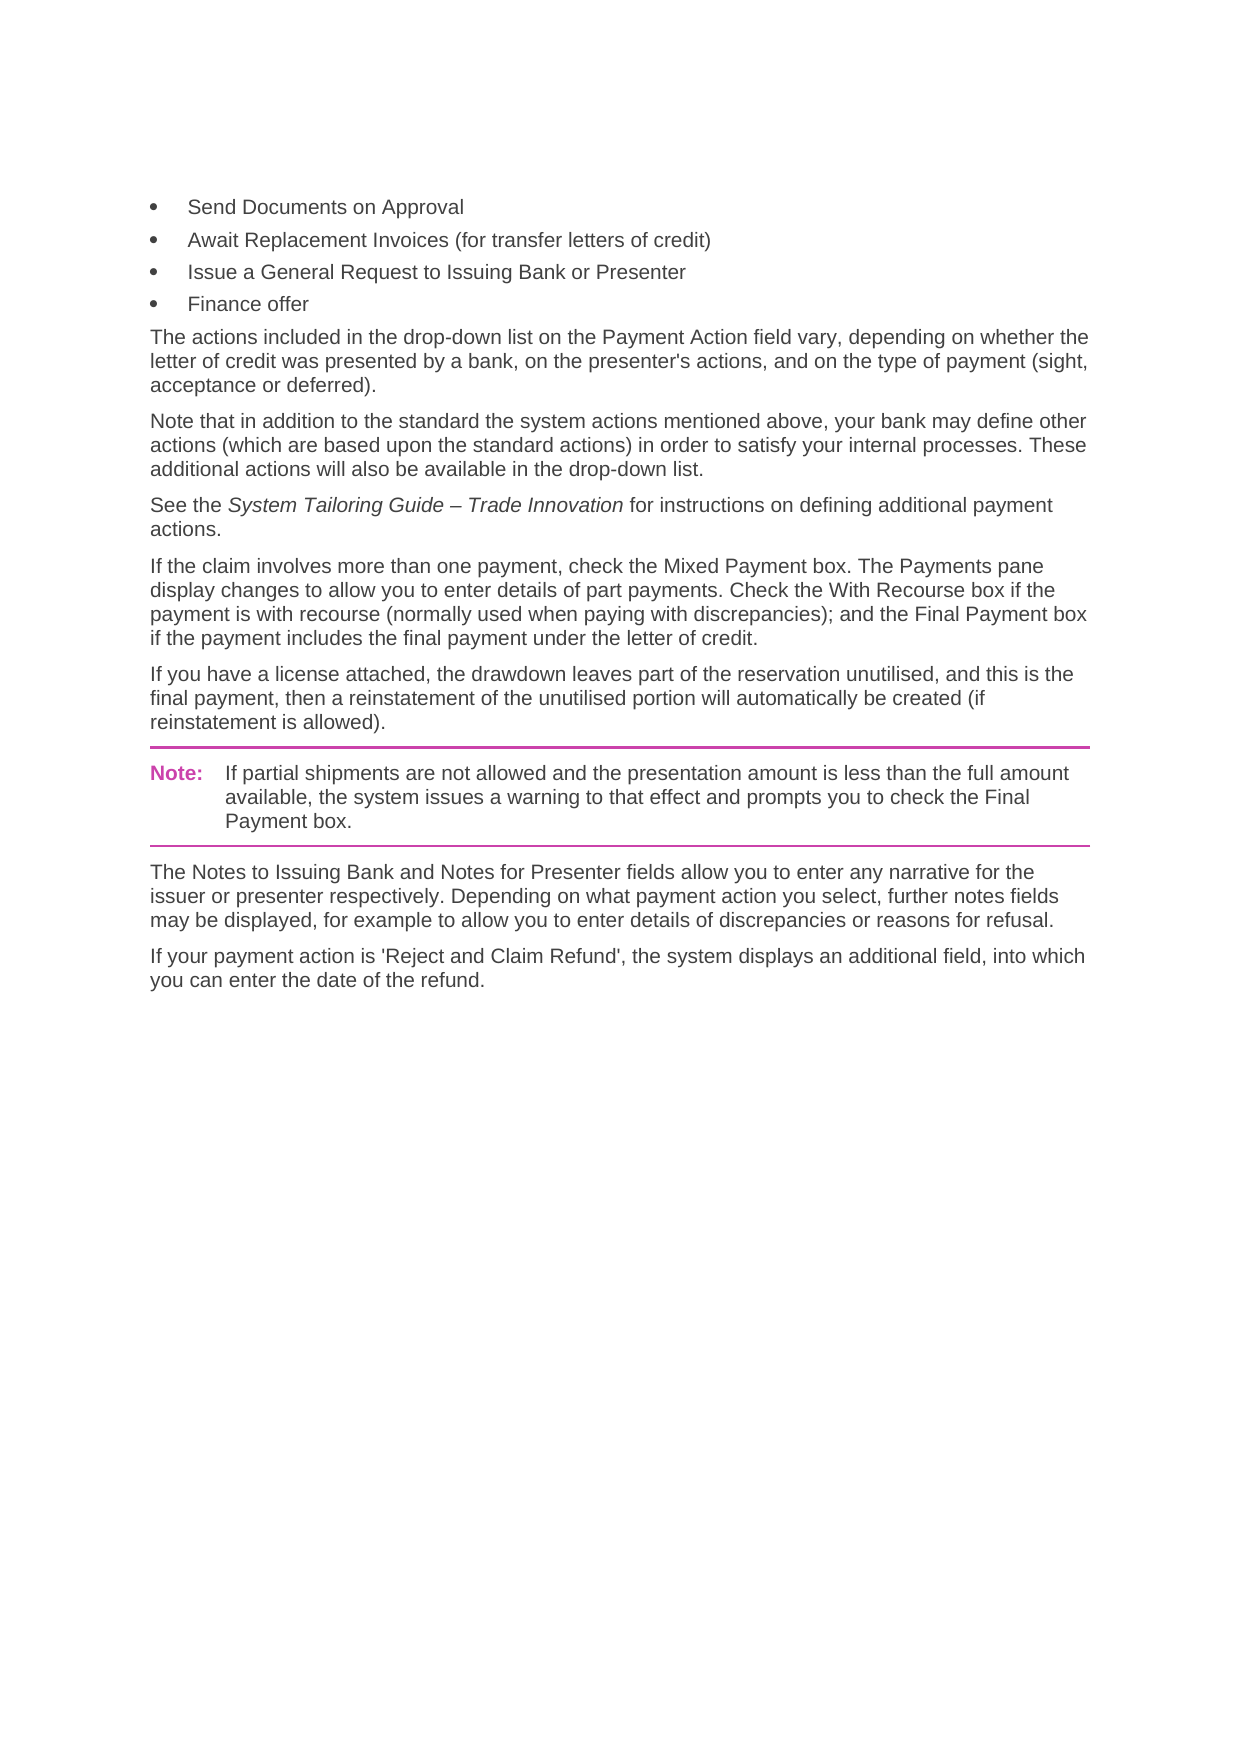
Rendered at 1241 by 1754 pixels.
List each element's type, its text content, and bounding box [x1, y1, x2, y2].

text See the System Tailoring Guide – Trade Innovation for instructions on defining additional payment actions. [150, 493, 1090, 541]
text Send Documents on Approval [150, 195, 1090, 219]
text The actions included in the drop-down list on the Payment Action field vary, depending on whether the letter of credit was presented by a bank, on the presenter's actions, and on the type of payment (sight, acceptance or deferred). [150, 324, 1090, 396]
text If the claim involves more than one payment, check the Mixed Payment box. The Payments pane display changes to allow you to enter details of part payments. Check the With Recourse box if the payment is with recourse (normally used when paying with discrepancies); and the Final Payment box if the payment includes the final payment under the letter of credit. [150, 554, 1090, 649]
text Await Replacement Invoices (for transfer letters of credit) [150, 227, 1090, 251]
text Note that in addition to the standard the system actions mentioned above, your bank may define other actions (which are based upon the standard actions) in order to satisfy your internal processes. These additional actions will also be available in the drop-down list. [150, 409, 1090, 481]
text If you have a license attached, the drawdown leaves part of the reservation unutilised, and this is the final payment, then a reinstatement of the unutilised portion will automatically be created (if reinstatement is allowed). [150, 662, 1090, 734]
text If your payment action is 'Reject and Claim Refund', the system displays an additional field, into which you can enter the date of the refund. [150, 944, 1090, 992]
text Finance offer [150, 292, 1090, 316]
text If partial shipments are not allowed and the presentation amount is less than the full amount available, the system issues a warning to that effect and prompts you to check the Final Payment box. [150, 749, 1090, 845]
text Issue a General Request to Issuing Bank or Presenter [150, 260, 1090, 284]
text The Notes to Issuing Bank and Notes for Presenter fields allow you to enter any narrative for the issuer or presenter respectively. Depending on what payment action you select, further notes fields may be displayed, for example to allow you to enter details of discrepancies or reasons for refusal. [150, 860, 1090, 932]
